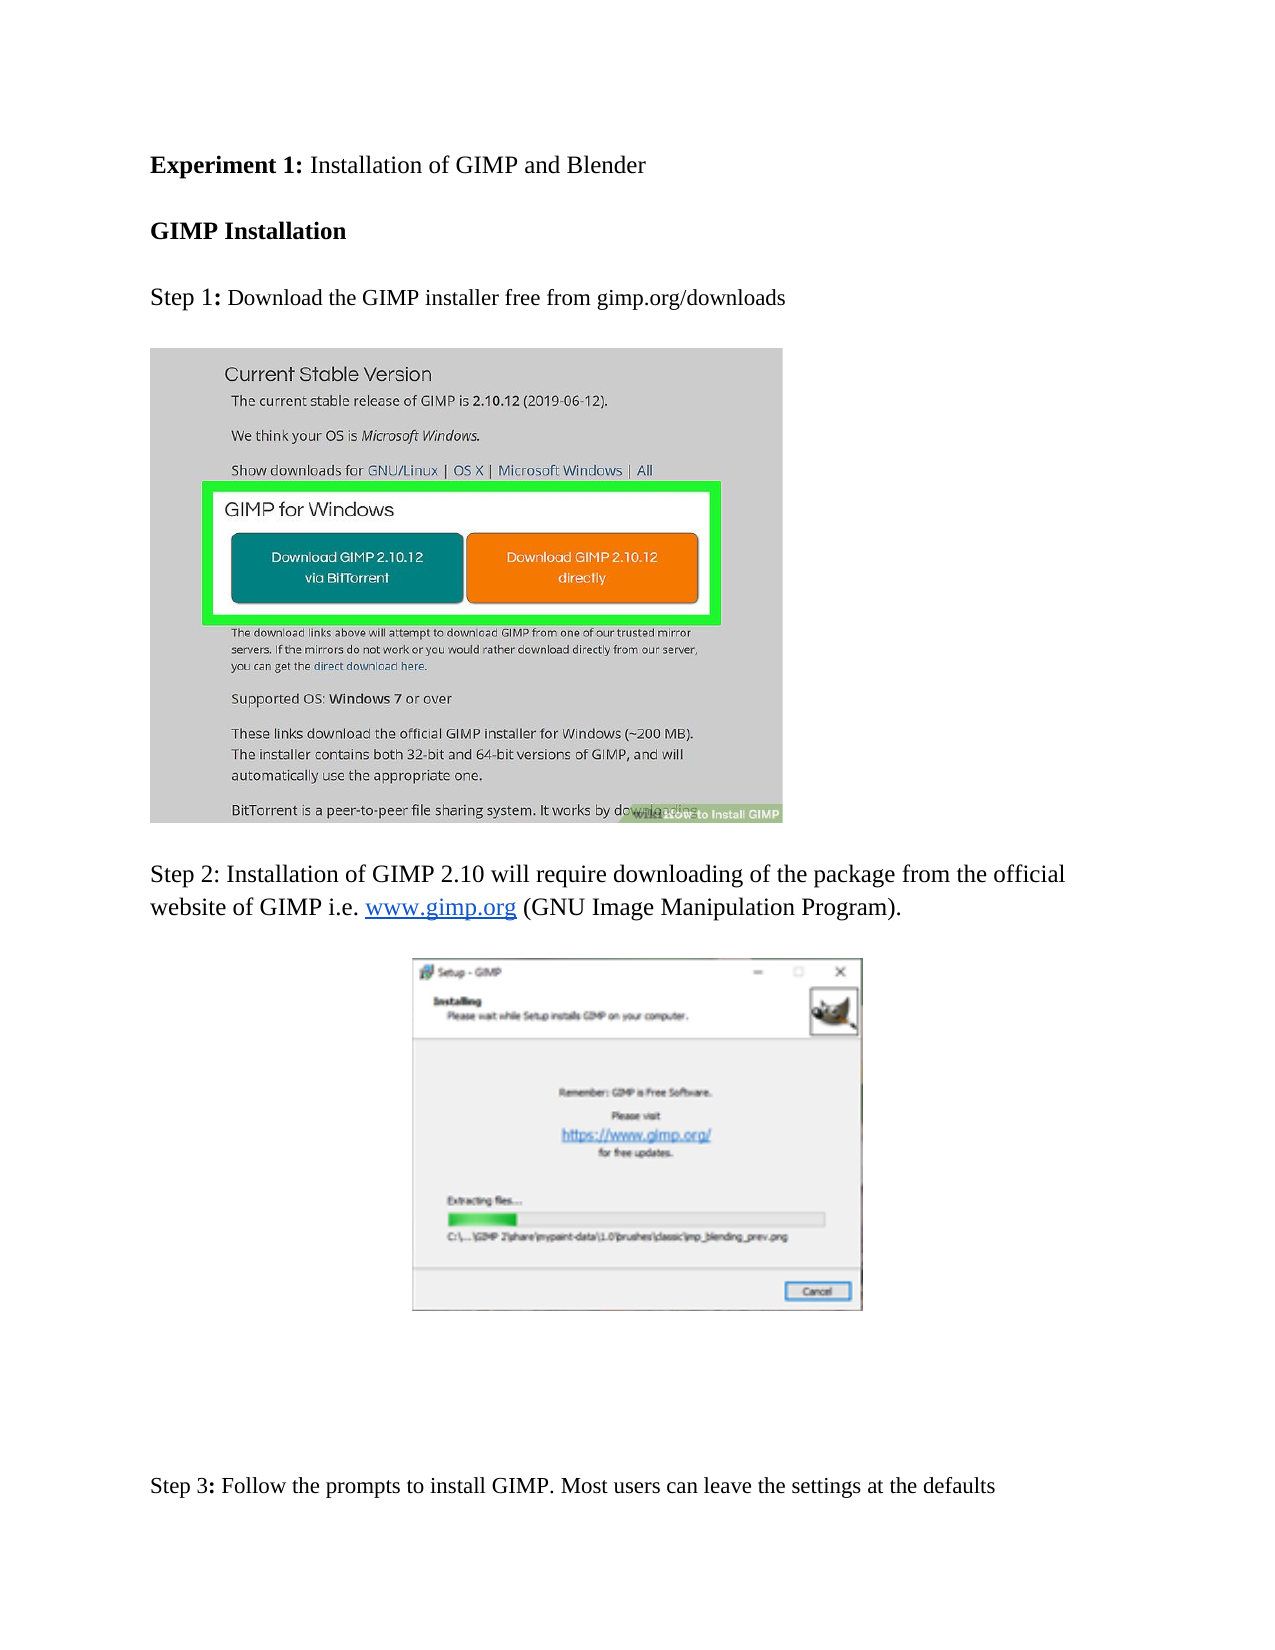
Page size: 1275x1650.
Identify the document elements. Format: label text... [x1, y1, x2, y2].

text Step 1: Download the GIMP installer free from gimp.org/downloads [150, 282, 1125, 311]
text Experiment 1: Installation of GIMP and Blender [150, 150, 1125, 179]
picture [412, 958, 863, 1311]
text GIMP Installation [150, 216, 1125, 245]
text Step 2: Installation of GIMP 2.10 will require downloading of the package from the official website of GIMP i.e. www.gimp.org (GNU Image Manipulation Program). [150, 859, 1125, 921]
picture [150, 348, 783, 823]
text Step 3: Follow the prompts to install GIMP. Most users can leave the settings at the defaults [150, 1472, 1125, 1499]
